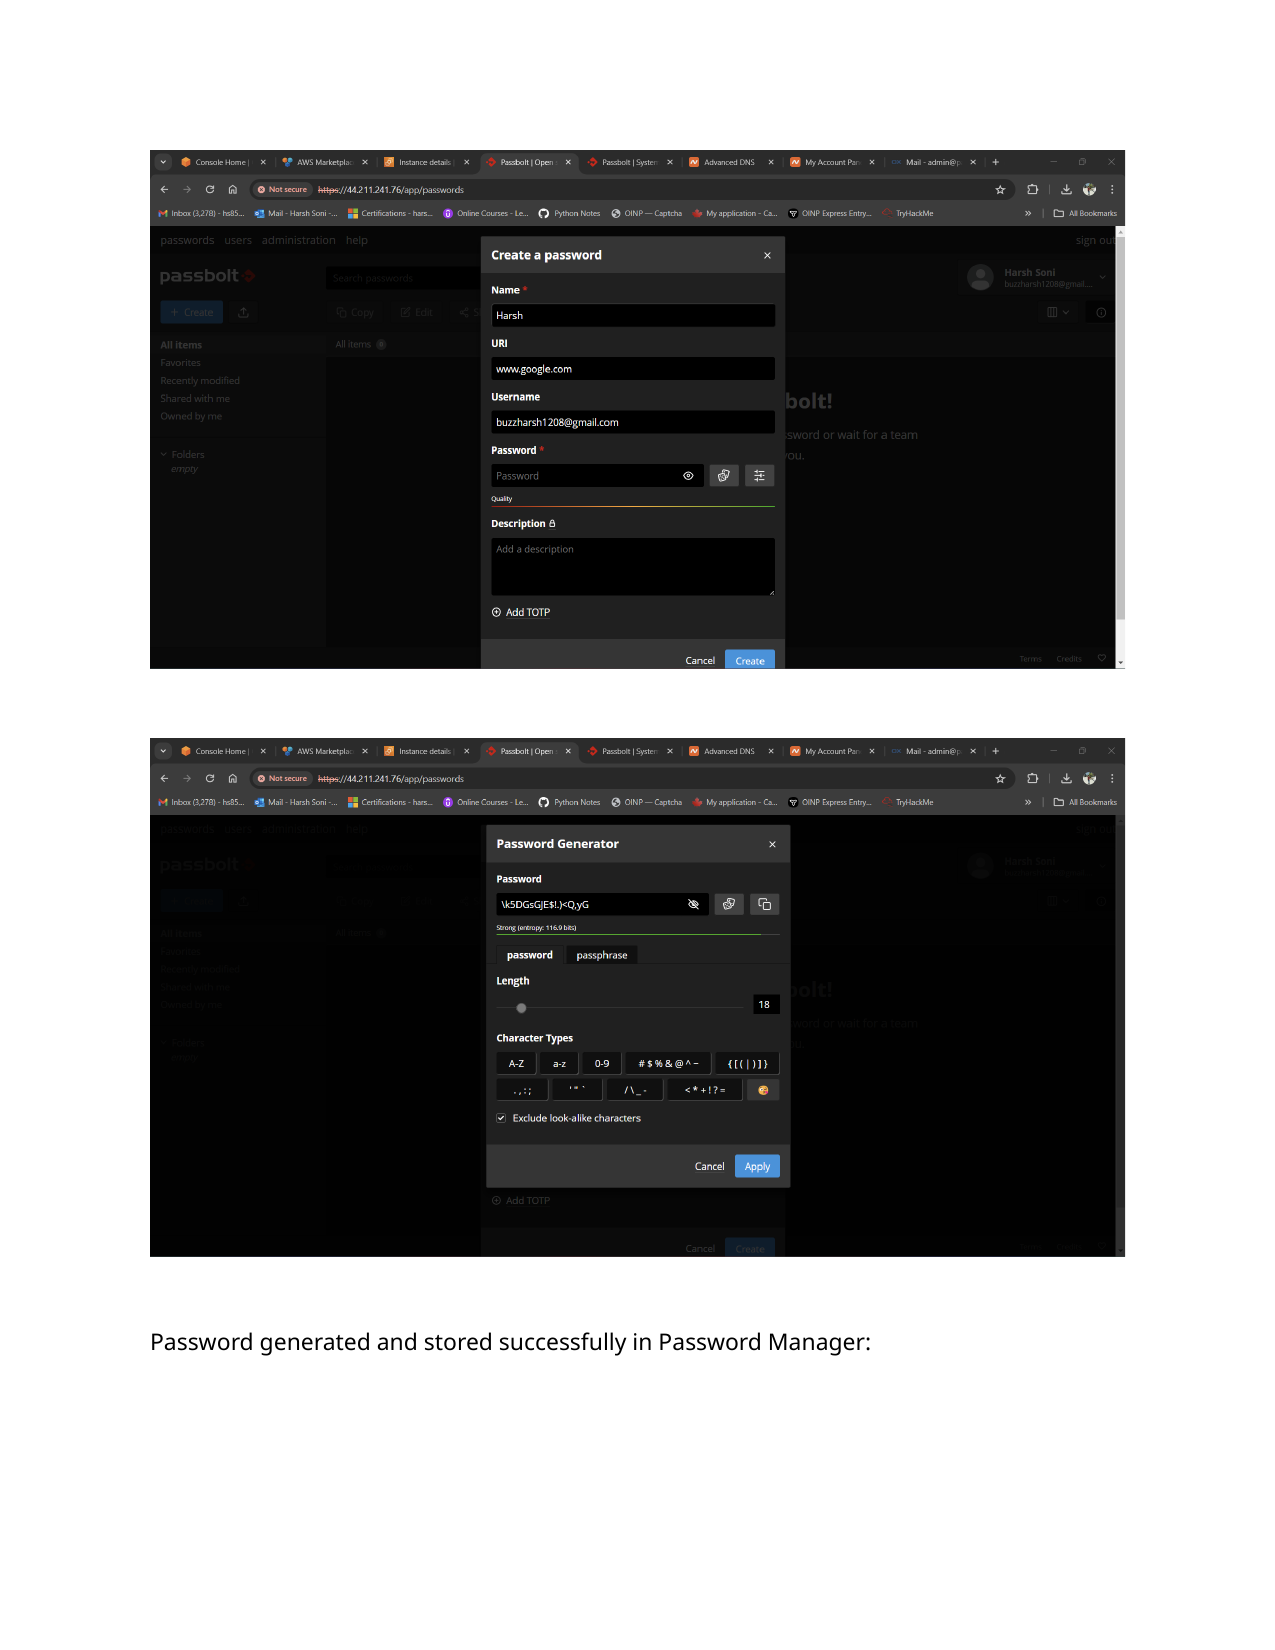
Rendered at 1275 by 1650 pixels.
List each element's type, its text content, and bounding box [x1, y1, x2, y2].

picture [150, 150, 1125, 669]
picture [150, 738, 1125, 1257]
text Password generated and stored successfully in Password Manager: [150, 1326, 1125, 1357]
